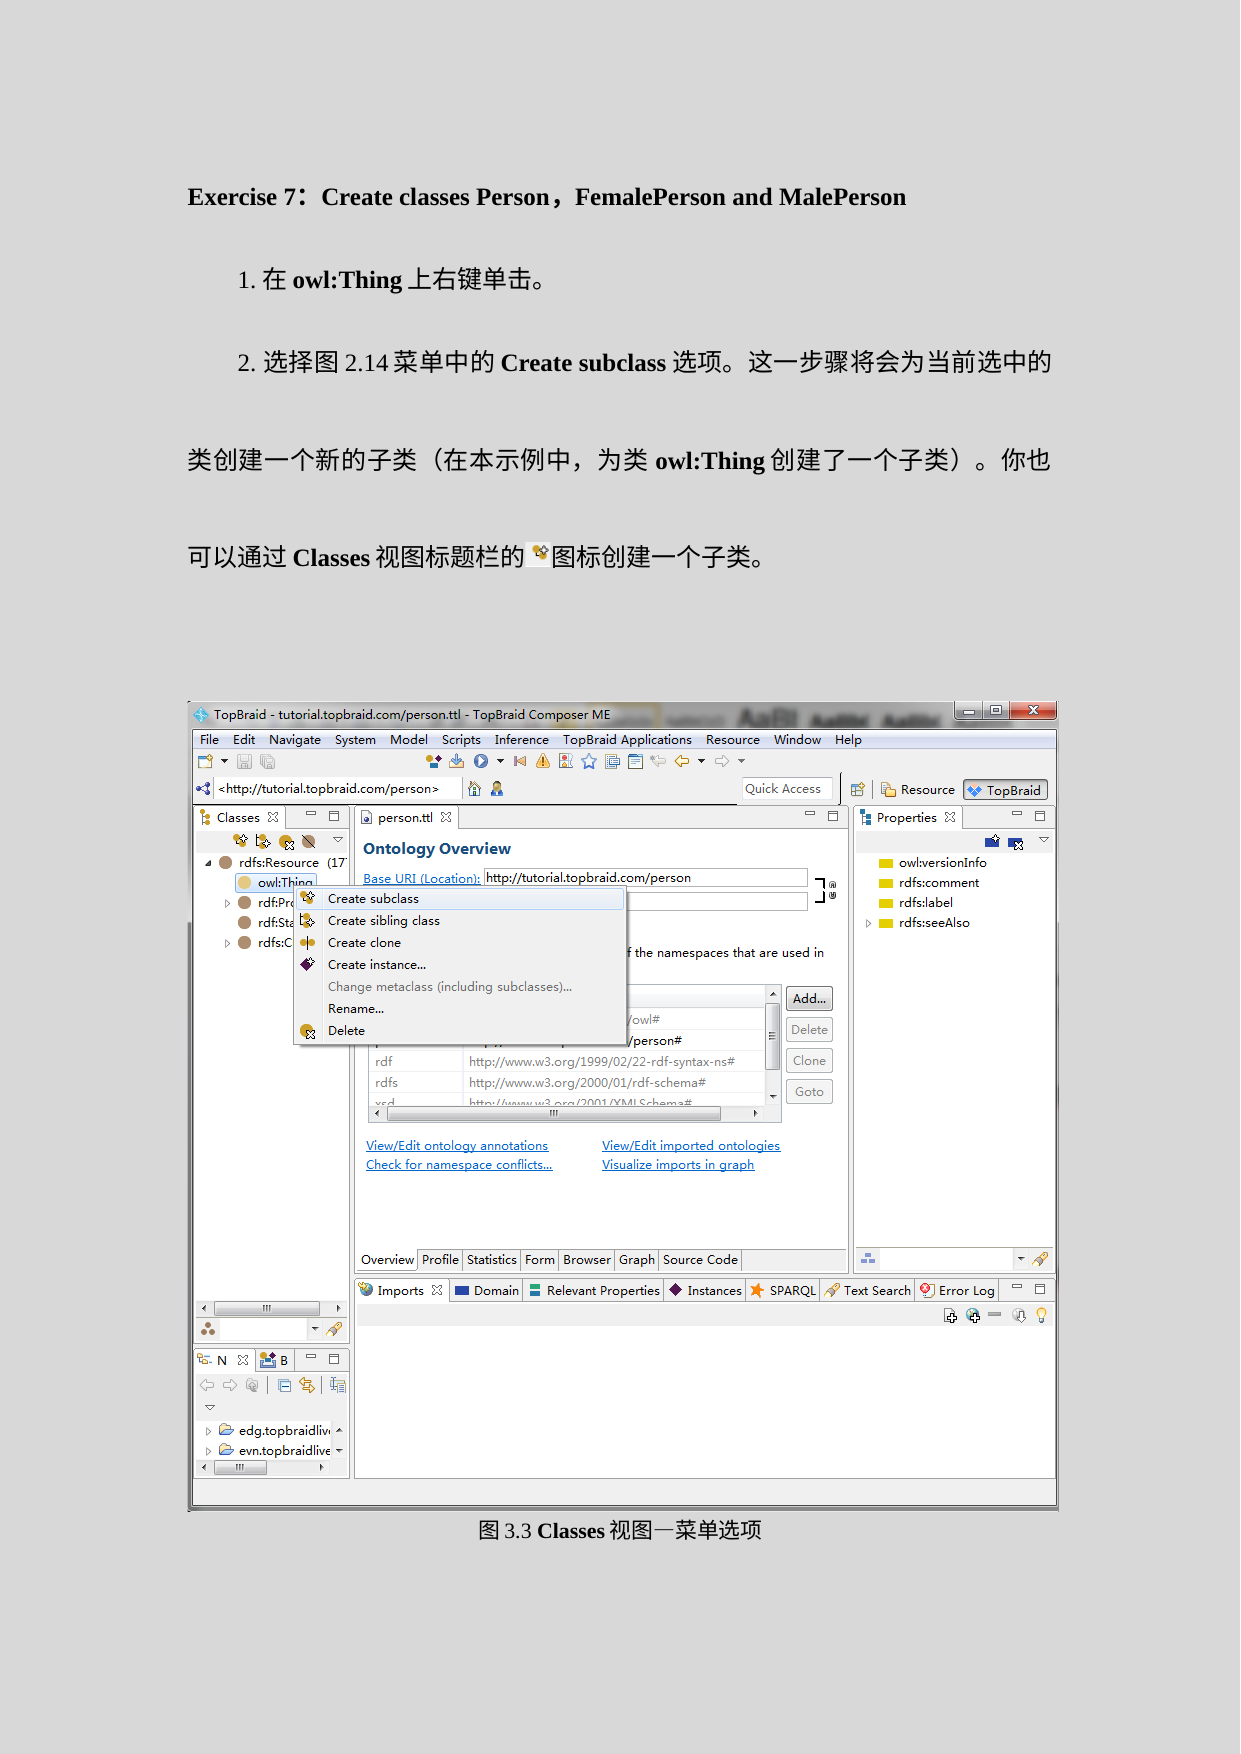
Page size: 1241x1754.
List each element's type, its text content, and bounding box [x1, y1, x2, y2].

picture [525, 542, 551, 567]
picture [187, 701, 1059, 1512]
text Exercise 7：Create classes Person，FemalePerson and MalePerson [187, 162, 1053, 227]
text 2. 选择图2.14菜单中的Create subclass选项。这一步骤将会为当前选中的类创建一个新的子类（在本示例中，为类owl:Thing创建了一个子类）。你也可以通过Classes视图标题栏的图标创建一个子类。 [187, 328, 1053, 588]
text 1. 在owl:Thing上右键单击。 [187, 245, 1053, 310]
text 图3.3 Classes视图—菜单选项 [187, 1513, 1053, 1545]
